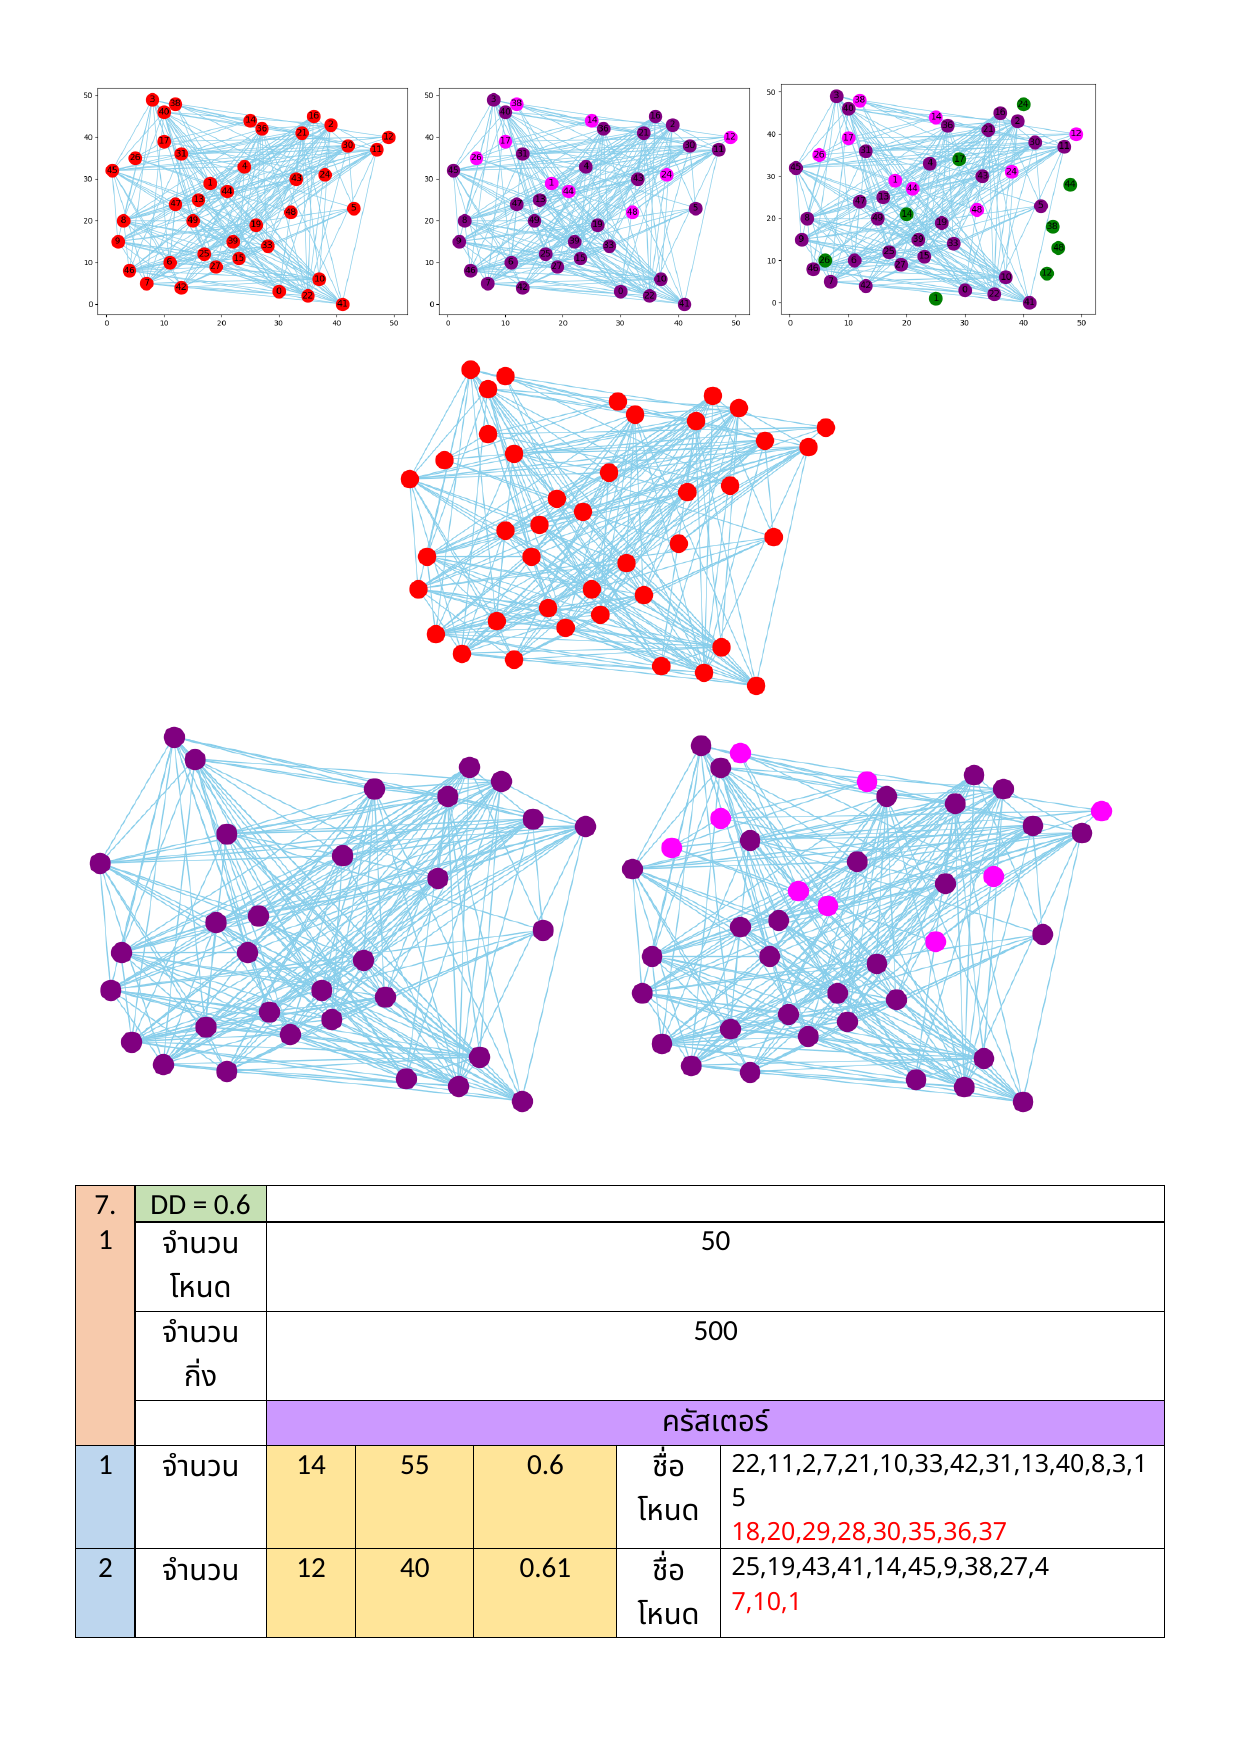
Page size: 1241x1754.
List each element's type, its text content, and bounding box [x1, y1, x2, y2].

picture [75, 718, 1131, 1119]
table_header [267, 1186, 1164, 1221]
table_cell 14 [267, 1446, 355, 1548]
table_cell 22,11,2,7,21,10,33,42,31,13,40,8,3,15 18,20,29,28,30,35,36,37 [721, 1446, 1164, 1548]
table_cell 0.6 [474, 1446, 616, 1548]
table_cell 2 [76, 1549, 134, 1637]
table_cell 40 [356, 1549, 473, 1637]
table_cell ชื่อโหนด [617, 1549, 720, 1637]
table_cell [136, 1401, 266, 1445]
table_cell 1 [76, 1446, 134, 1548]
table_cell จำนวน [136, 1446, 266, 1548]
table_cell จำนวนโหนด [136, 1223, 266, 1311]
table_header 7.1 [76, 1186, 134, 1445]
table_cell 12 [267, 1549, 355, 1637]
table_cell 25,19,43,41,14,45,9,38,27,4 7,10,1 [721, 1549, 1164, 1637]
table_cell ชื่อโหนด [617, 1446, 720, 1548]
table_cell 500 [267, 1312, 1164, 1400]
table_cell ครัสเตอร์ [267, 1401, 1164, 1445]
table_cell จำนวน [136, 1549, 266, 1637]
table_cell จำนวนกิ่ง [136, 1312, 266, 1400]
table_cell 0.61 [474, 1549, 616, 1637]
table_cell 50 [267, 1223, 1164, 1311]
table_cell 55 [356, 1446, 473, 1548]
table_header DD = 0.6 [136, 1186, 266, 1221]
picture [388, 353, 852, 701]
picture [75, 75, 1105, 335]
